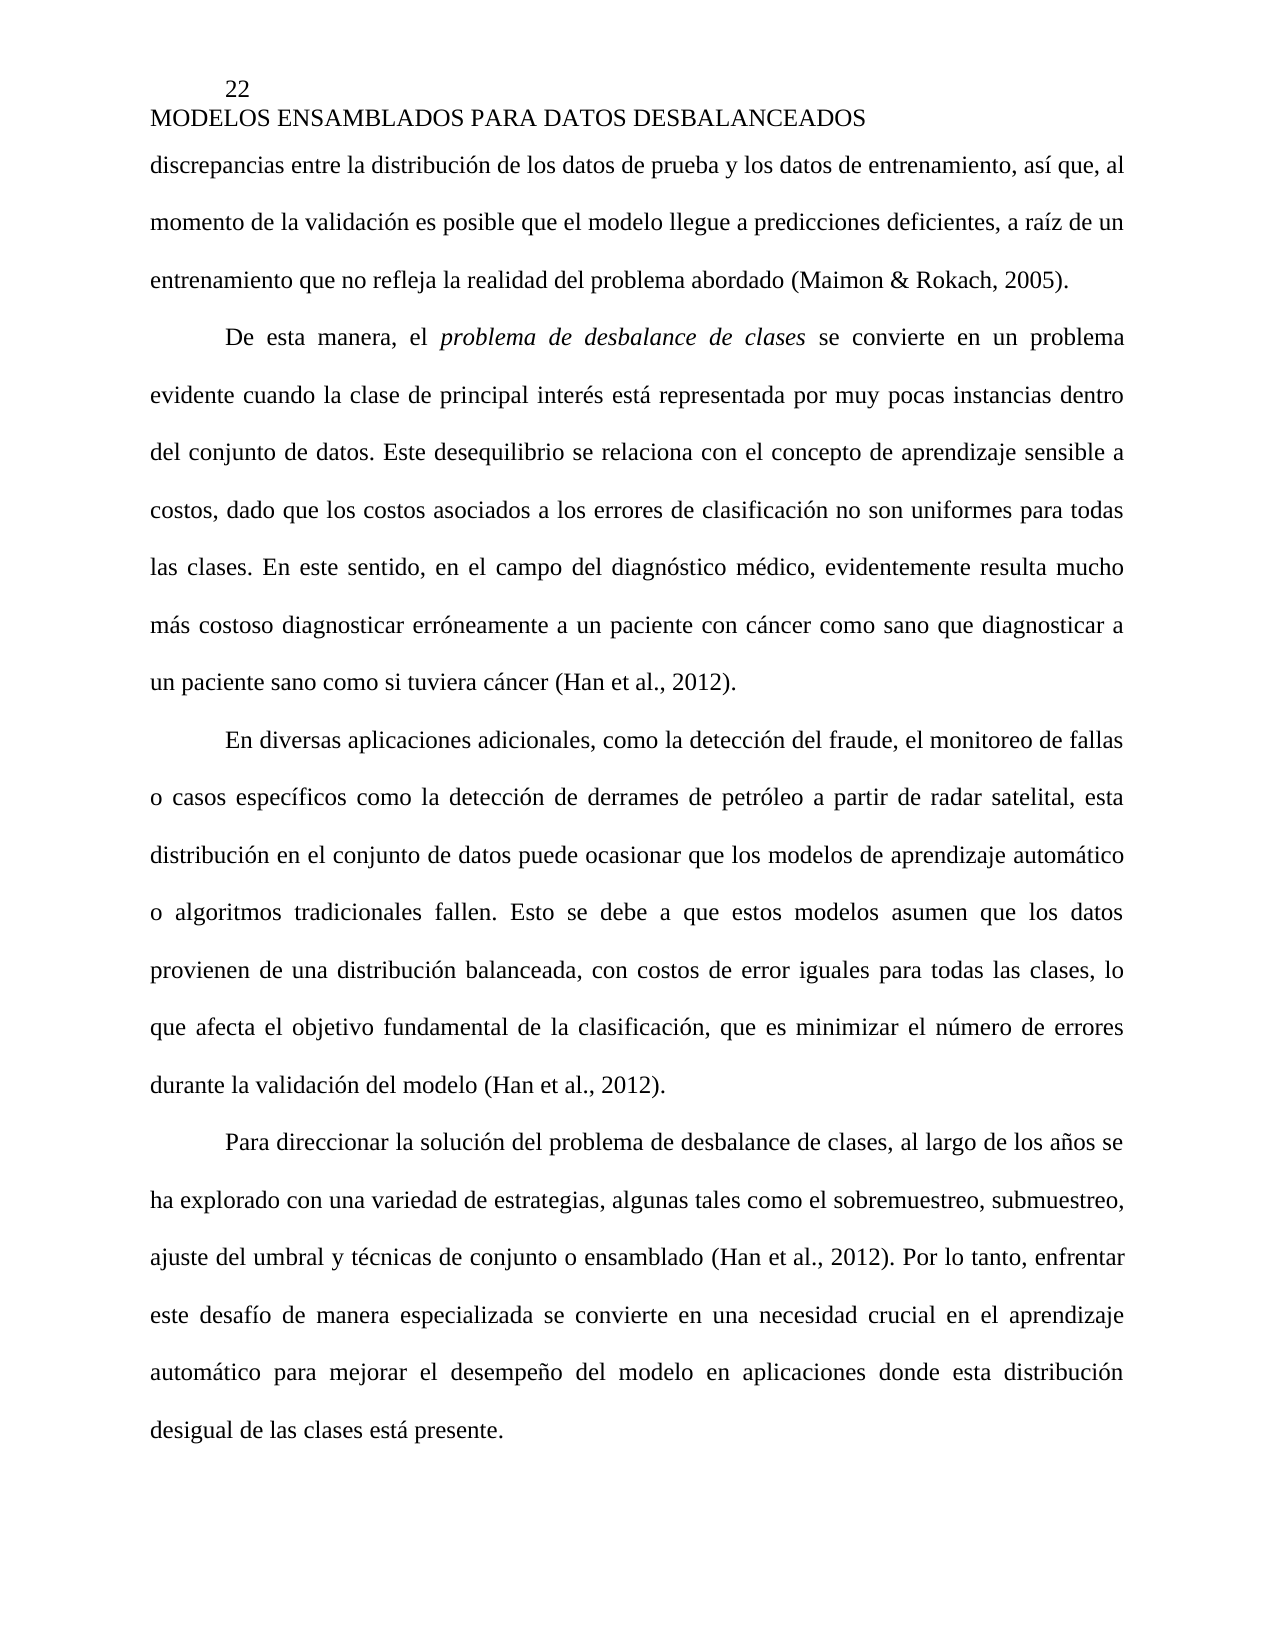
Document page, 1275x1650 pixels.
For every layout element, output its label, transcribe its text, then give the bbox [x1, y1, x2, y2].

text En diversas aplicaciones adicionales, como la detección del fraude, el monitoreo de fallas o casos específicos como la detección de derrames de petróleo a partir de radar satelital, esta distribución en el conjunto de datos puede ocasionar que los modelos de aprendizaje automático o algoritmos tradicionales fallen. Esto se debe a que estos modelos asumen que los datos provienen de una distribución balanceada, con costos de error iguales para todas las clases, lo que afecta el objetivo fundamental de la clasificación, que es minimizar el número de errores durante la validación del modelo . [150, 725, 1125, 1099]
text Para direccionar la solución del problema de desbalance de clases, al largo de los años se ha explorado con una variedad de estrategias, algunas tales como el sobremuestreo, submuestreo, ajuste del umbral y técnicas de conjunto o ensamblado . Por lo tanto, enfrentar este desafío de manera especializada se convierte en una necesidad crucial en el aprendizaje automático para mejorar el desempeño del modelo en aplicaciones donde esta distribución desigual de las clases está presente. [150, 1127, 1125, 1444]
text De esta manera, el problema de desbalance de clases se convierte en un problema evidente cuando la clase de principal interés está representada por muy pocas instancias dentro del conjunto de datos. Este desequilibrio se relaciona con el concepto de aprendizaje sensible a costos, dado que los costos asociados a los errores de clasificación no son uniformes para todas las clases. En este sentido, en el campo del diagnóstico médico, evidentemente resulta mucho más costoso diagnosticar erróneamente a un paciente con cáncer como sano que diagnosticar a un paciente sano como si tuviera cáncer . [150, 322, 1125, 696]
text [150, 150, 1125, 294]
